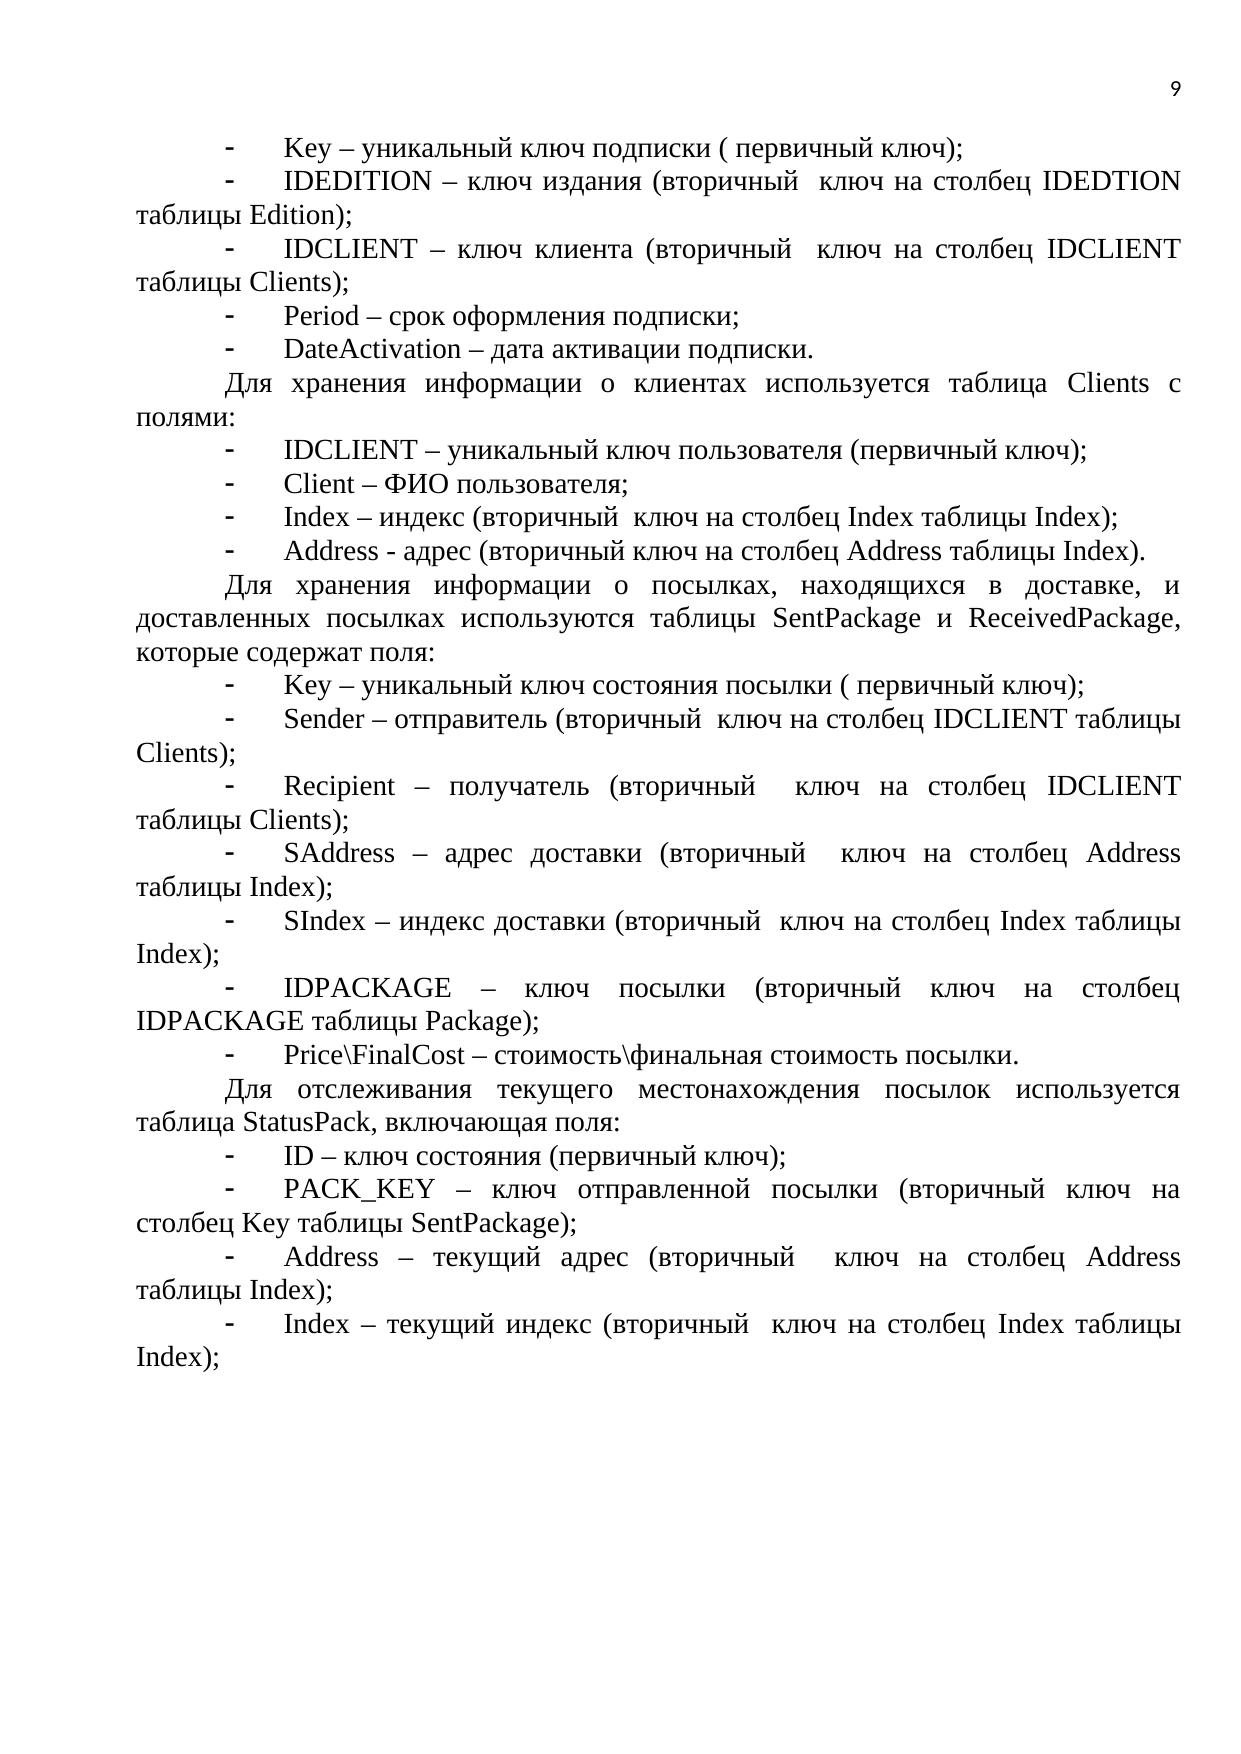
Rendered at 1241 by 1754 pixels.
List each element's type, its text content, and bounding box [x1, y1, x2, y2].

list DateActivation – дата активации подписки. [136, 332, 1181, 365]
list Index – текущий индекс (вторичный ключ на столбец Index таблицы Index); [136, 1306, 1181, 1373]
list ID – ключ состояния (первичный ключ); [136, 1138, 1181, 1171]
text Для отслеживания текущего местонахождения посылок используется таблица StatusPack, включающая поля: [136, 1071, 1181, 1138]
list IDPACKAGE – ключ посылки (вторичный ключ на столбец IDPACKAGE таблицы Package); [136, 970, 1181, 1037]
list Price\FinalCost – стоимость\финальная стоимость посылки. [136, 1037, 1181, 1071]
list Client – ФИО пользователя; [136, 466, 1181, 499]
list Index – индекс (вторичный ключ на столбец Index таблицы Index); [136, 499, 1181, 533]
list Recipient – получатель (вторичный ключ на столбец IDCLIENT таблицы Clients); [136, 768, 1181, 836]
list SIndex – индекс доставки (вторичный ключ на столбец Index таблицы Index); [136, 903, 1181, 970]
list Address - адрес (вторичный ключ на столбец Address таблицы Index). [136, 533, 1181, 567]
list IDCLIENT – ключ клиента (вторичный ключ на столбец IDCLIENT таблицы Clients); [136, 231, 1181, 298]
list SAddress – адрес доставки (вторичный ключ на столбец Address таблицы Index); [136, 836, 1181, 903]
list Sender – отправитель (вторичный ключ на столбец IDCLIENT таблицы Clients); [136, 701, 1181, 768]
list IDCLIENT – уникальный ключ пользователя (первичный ключ); [136, 432, 1181, 466]
list Key – уникальный ключ состояния посылки ( первичный ключ); [136, 667, 1181, 701]
list Address – текущий адрес (вторичный ключ на столбец Address таблицы Index); [136, 1239, 1181, 1306]
text Для хранения информации о клиентах используется таблица Clients с полями: [136, 365, 1181, 432]
list PACK_KEY – ключ отправленной посылки (вторичный ключ на столбец Key таблицы SentPackage); [136, 1171, 1181, 1239]
text Для хранения информации о посылках, находящихся в доставке, и доставленных посылках используются таблицы SentPackage и ReceivedPackage, которые содержат поля: [136, 567, 1181, 667]
list IDEDITION – ключ издания (вторичный ключ на столбец IDEDTION таблицы Edition); [136, 163, 1181, 231]
list Period – срок оформления подписки; [136, 298, 1181, 332]
list Key – уникальный ключ подписки ( первичный ключ); [136, 130, 1181, 163]
